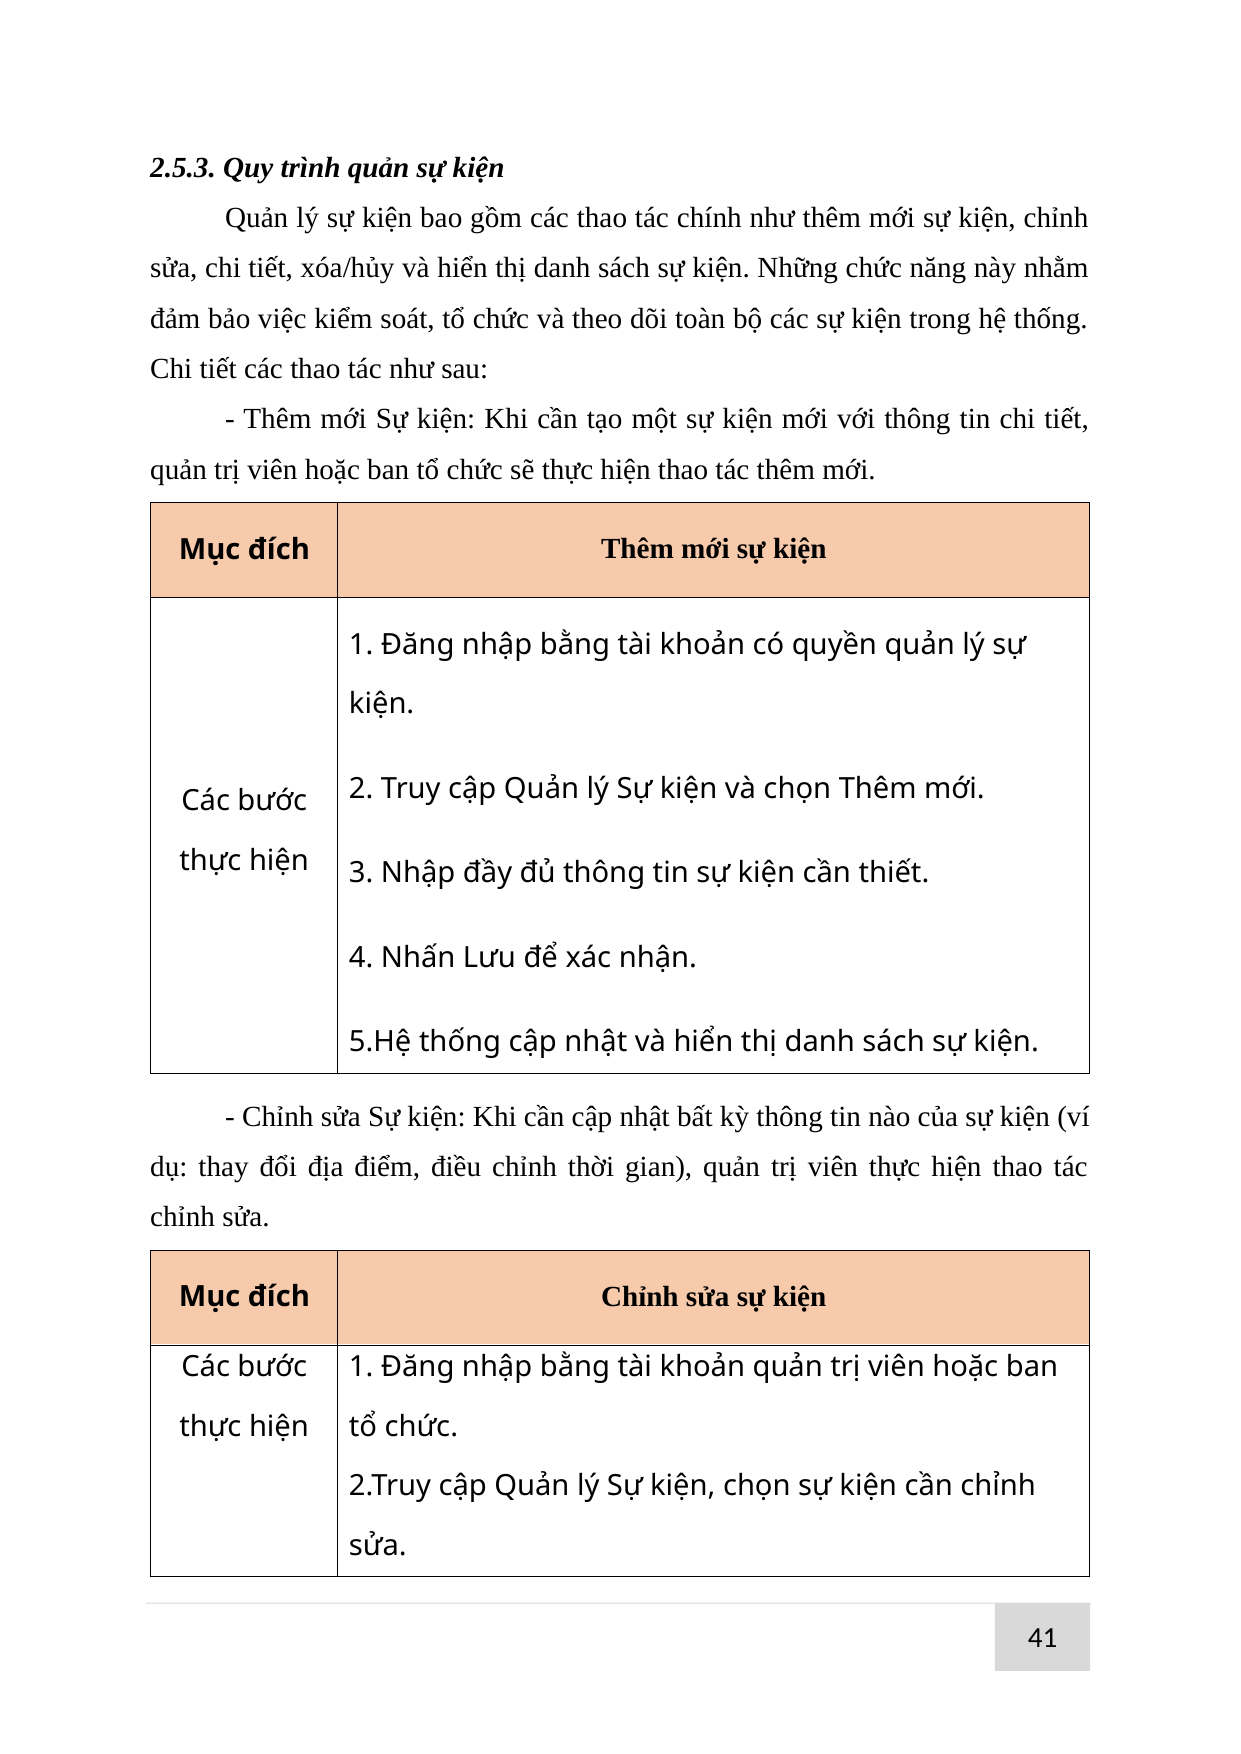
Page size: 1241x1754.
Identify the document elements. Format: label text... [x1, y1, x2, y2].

table_cell 1. Đăng nhập bằng tài khoản có quyền quản lý sự kiện. 2. Truy cập Quản lý Sự kiện và chọn Thêm mới. 3. Nhập đầy đủ thông tin sự kiện cần thiết. 4. Nhấn Lưu để xác nhận. 5.Hệ thống cập nhật và hiển thị danh sách sự kiện. [338, 598, 1089, 1073]
subtitle 2.5.3. Quy trình quản sự kiện [150, 150, 1090, 183]
table_header Thêm mới sự kiện [338, 503, 1089, 597]
text Quản lý sự kiện bao gồm các thao tác chính như thêm mới sự kiện, chỉnh sửa, chi tiết, xóa/hủy và hiển thị danh sách sự kiện. Những chức năng này nhằm đảm bảo việc kiểm soát, tổ chức và theo dõi toàn bộ các sự kiện trong hệ thống. Chi tiết các thao tác như sau: [150, 200, 1090, 385]
table_cell Các bước thực hiện [151, 598, 337, 1073]
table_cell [338, 1346, 1089, 1576]
table_cell Các bước thực hiện [151, 1346, 337, 1576]
text - Thêm mới Sự kiện: Khi cần tạo một sự kiện mới với thông tin chi tiết, quản trị viên hoặc ban tổ chức sẽ thực hiện thao tác thêm mới. [150, 402, 1090, 485]
text - Chỉnh sửa Sự kiện: Khi cần cập nhật bất kỳ thông tin nào của sự kiện (ví dụ: thay đổi địa điểm, điều chỉnh thời gian), quản trị viên thực hiện thao tác chỉnh sửa. [150, 1099, 1090, 1233]
table_header Chỉnh sửa sự kiện [338, 1251, 1089, 1344]
table_header Mục đích [151, 503, 337, 597]
table_header Mục đích [151, 1251, 337, 1344]
